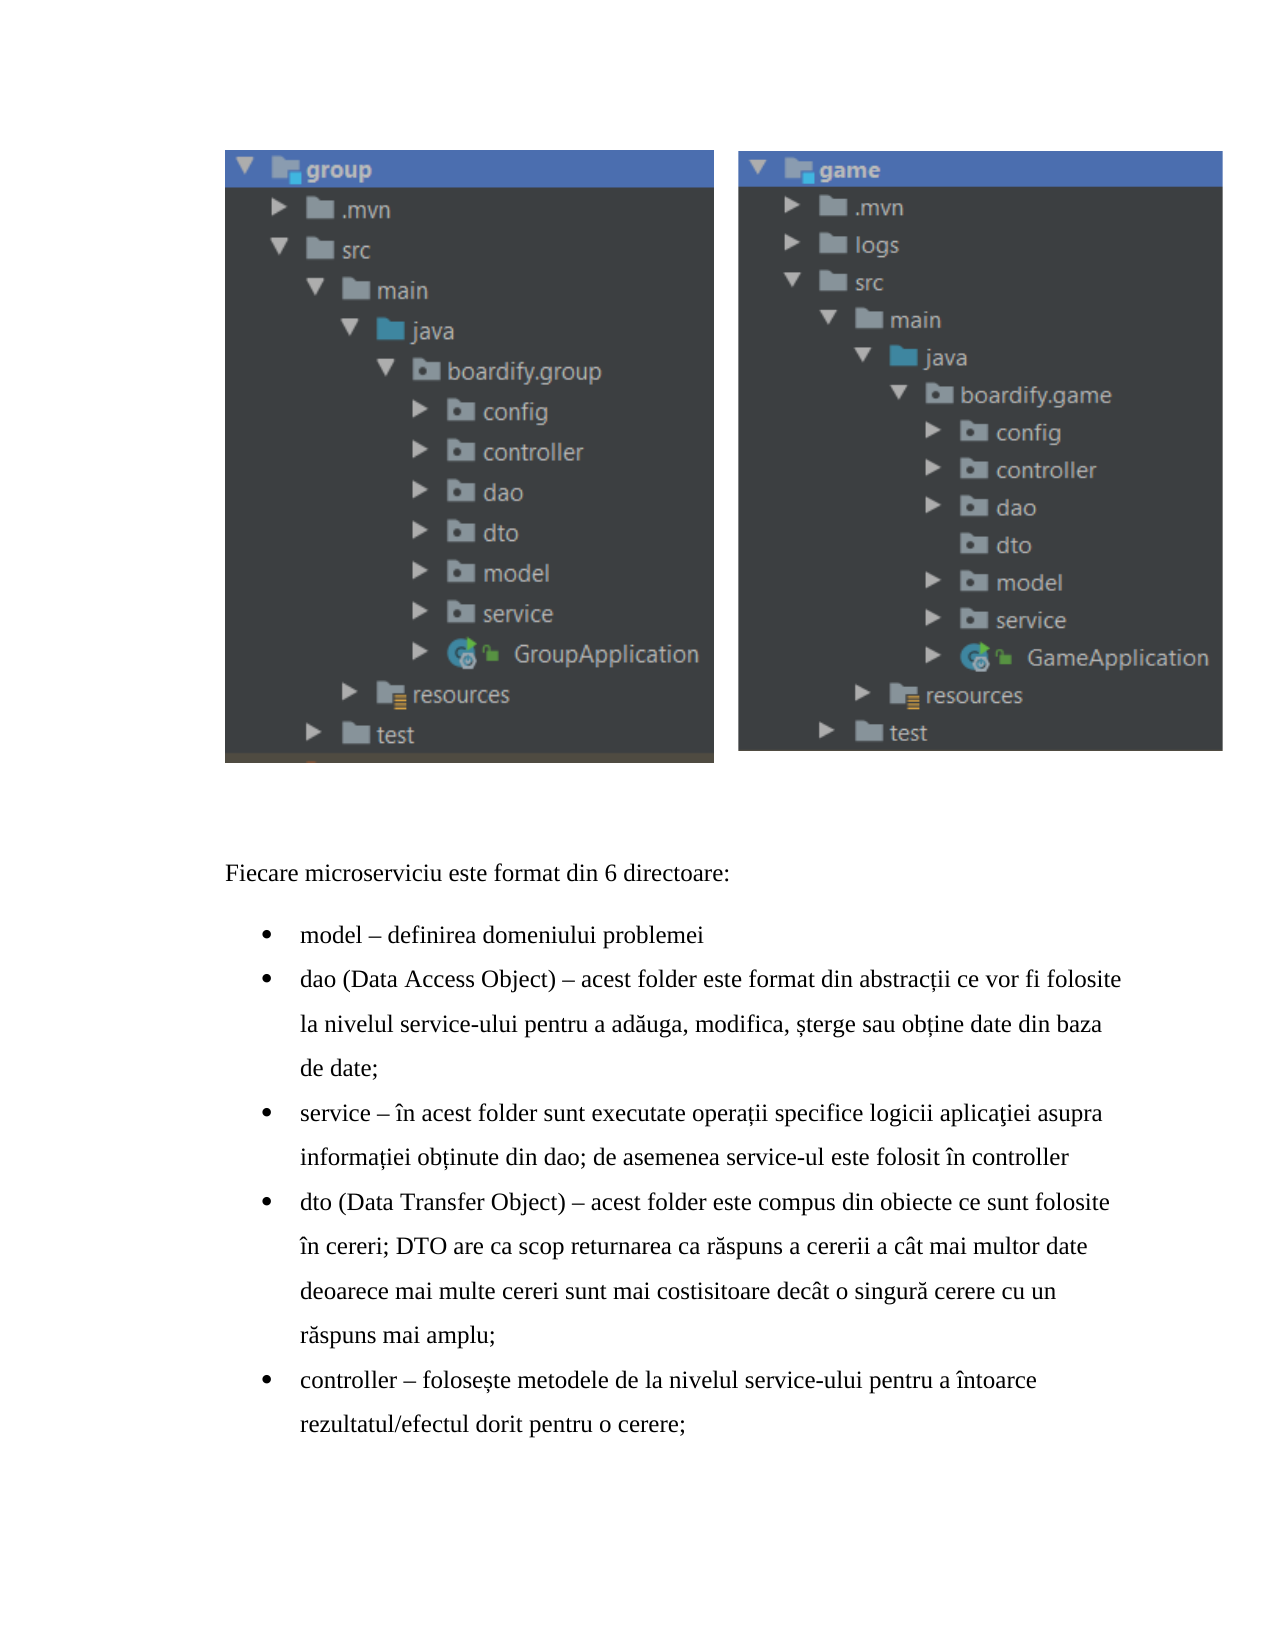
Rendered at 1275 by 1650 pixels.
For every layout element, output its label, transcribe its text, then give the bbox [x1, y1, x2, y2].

list controller – folosește metodele de la nivelul service-ului pentru a întoarce rezultatul/efectul dorit pentru o cerere; [262, 1365, 1125, 1438]
list dao (Data Access Object) – acest folder este format din abstracții ce vor fi folosite la nivelul service-ului pentru a adăuga, modifica, șterge sau obține date din baza de date; [262, 964, 1125, 1082]
picture [738, 151, 1223, 751]
list model – definirea domeniului problemei [262, 920, 1125, 949]
text Fiecare microserviciu este format din 6 directoare: [187, 858, 1125, 886]
picture [225, 150, 714, 763]
list dto (Data Transfer Object) – acest folder este compus din obiecte ce sunt folosite în cereri; DTO are ca scop returnarea ca răspuns a cererii a cât mai multor date deoarece mai multe cereri sunt mai costisitoare decât o singură cerere cu un răspuns mai amplu; [262, 1187, 1125, 1349]
list service – în acest folder sunt executate operații specifice logicii aplicaţiei asupra informației obținute din dao; de asemenea service-ul este folosit în controller [262, 1098, 1125, 1171]
